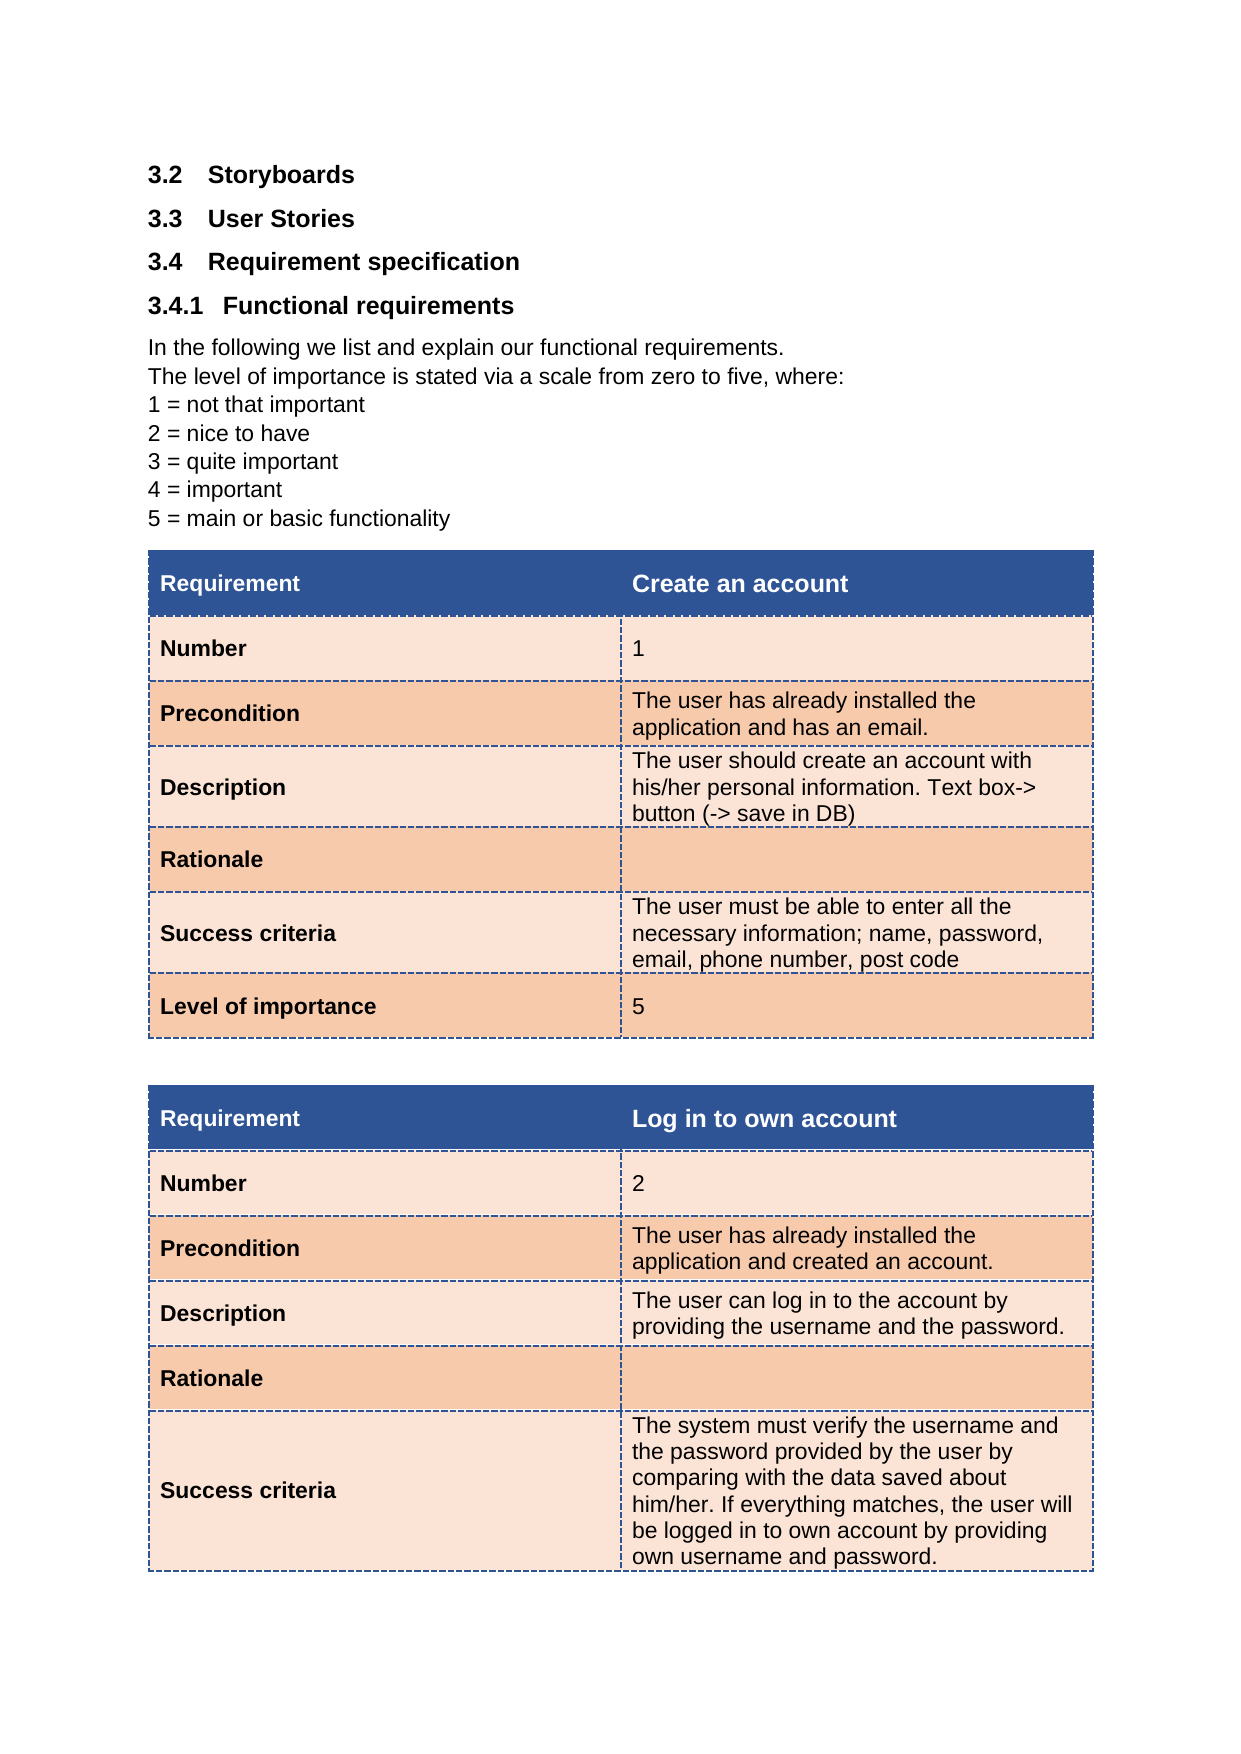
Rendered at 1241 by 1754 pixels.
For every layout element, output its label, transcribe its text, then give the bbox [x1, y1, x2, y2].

table_cell The user has already installed the application and has an email. [621, 680, 1093, 745]
subtitle Requirement specification [148, 247, 1093, 276]
table_cell Success criteria [149, 891, 621, 972]
table_cell The system must verify the username and the password provided by the user by comparing with the data saved about him/her. If everything matches, the user will be logged in to own account by providing own username and password. [621, 1410, 1093, 1570]
table_cell Level of importance [149, 972, 621, 1037]
table_cell The user must be able to enter all the necessary information; name, password, email, phone number, post code [621, 891, 1093, 972]
table_cell Precondition [149, 680, 621, 745]
subtitle User Stories [148, 204, 1093, 232]
table_cell Number [149, 615, 621, 680]
table_cell Number [149, 1150, 621, 1214]
table_cell Rationale [149, 1345, 621, 1409]
table_header Log in to own account [621, 1085, 1093, 1149]
table_cell The user should create an account with his/her personal information. Text box-> button (-> save in DB) [621, 745, 1093, 826]
subtitle Storyboards [148, 160, 1093, 189]
table_cell Rationale [149, 826, 621, 891]
table_cell 5 [621, 972, 1093, 1037]
table_cell The user can log in to the account by providing the username and the password. [621, 1280, 1093, 1344]
table_cell The user has already installed the application and created an account. [621, 1215, 1093, 1279]
table_cell Success criteria [149, 1410, 621, 1570]
table_cell [621, 1345, 1093, 1409]
table_header Create an account [621, 550, 1093, 615]
table_cell 1 [621, 615, 1093, 680]
text In the following we list and explain our functional requirements. The level of importance is stated via a scale from zero to five, where: 1 = not that important 2 = nice to have 3 = quite important 4 = important 5 = main or basic functionality [148, 334, 1093, 531]
table_cell Precondition [149, 1215, 621, 1279]
table_header Requirement [149, 550, 621, 615]
subtitle Functional requirements [148, 291, 1093, 319]
table_cell 2 [621, 1150, 1093, 1214]
table_header Requirement [149, 1085, 621, 1149]
table_cell Description [149, 1280, 621, 1344]
table_cell Description [149, 745, 621, 826]
table_cell [621, 826, 1093, 891]
